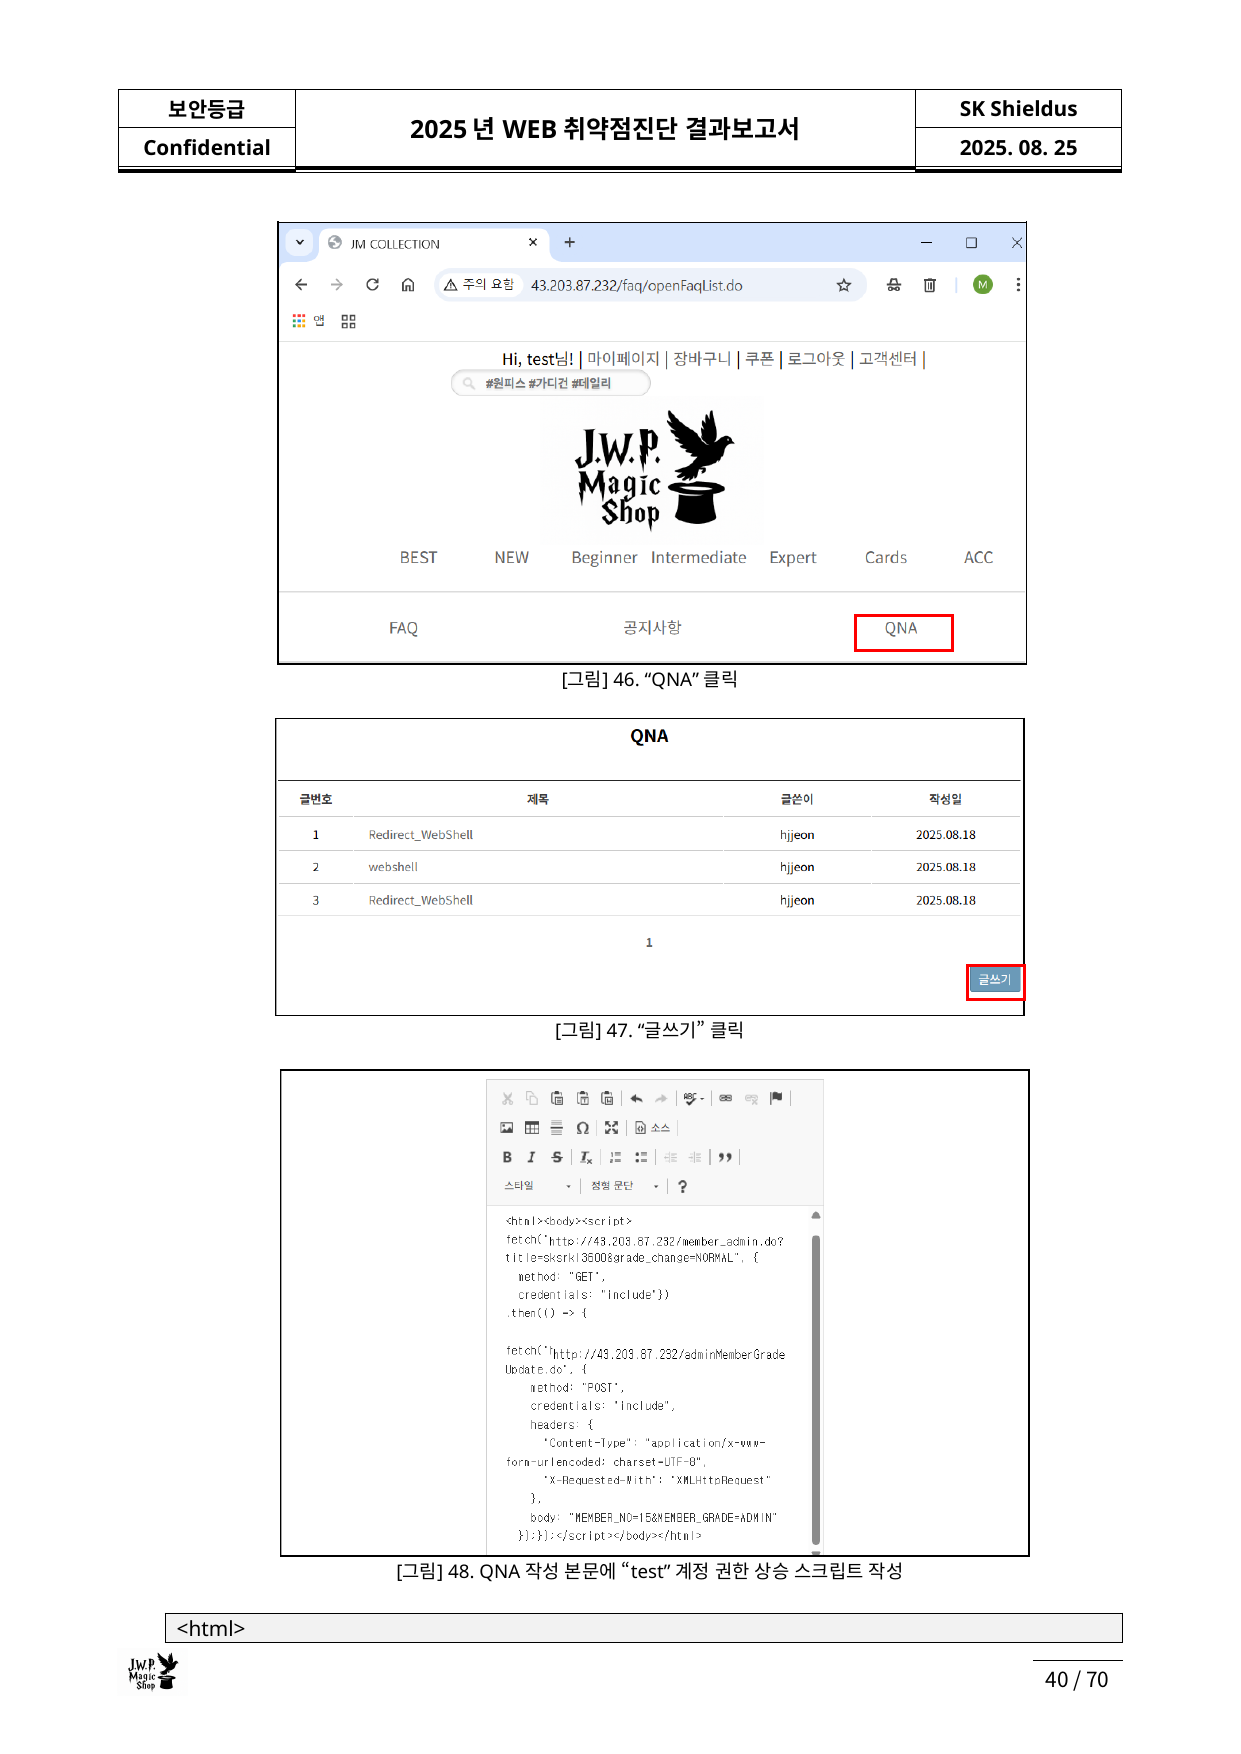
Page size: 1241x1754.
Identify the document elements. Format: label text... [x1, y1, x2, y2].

text [그림] 46. “QNA” 클릭 [192, 665, 1107, 692]
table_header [166, 1614, 1122, 1642]
text [그림] 48. QNA 작성 본문에 “test” 계정 권한 상승 스크립트 작성 [192, 1557, 1107, 1584]
picture [281, 1071, 1028, 1555]
picture [969, 967, 1023, 998]
picture [276, 719, 1023, 1015]
picture [279, 223, 1026, 663]
picture [117, 1648, 188, 1696]
text [그림] 47. “글쓰기” 클릭 [192, 1016, 1107, 1043]
